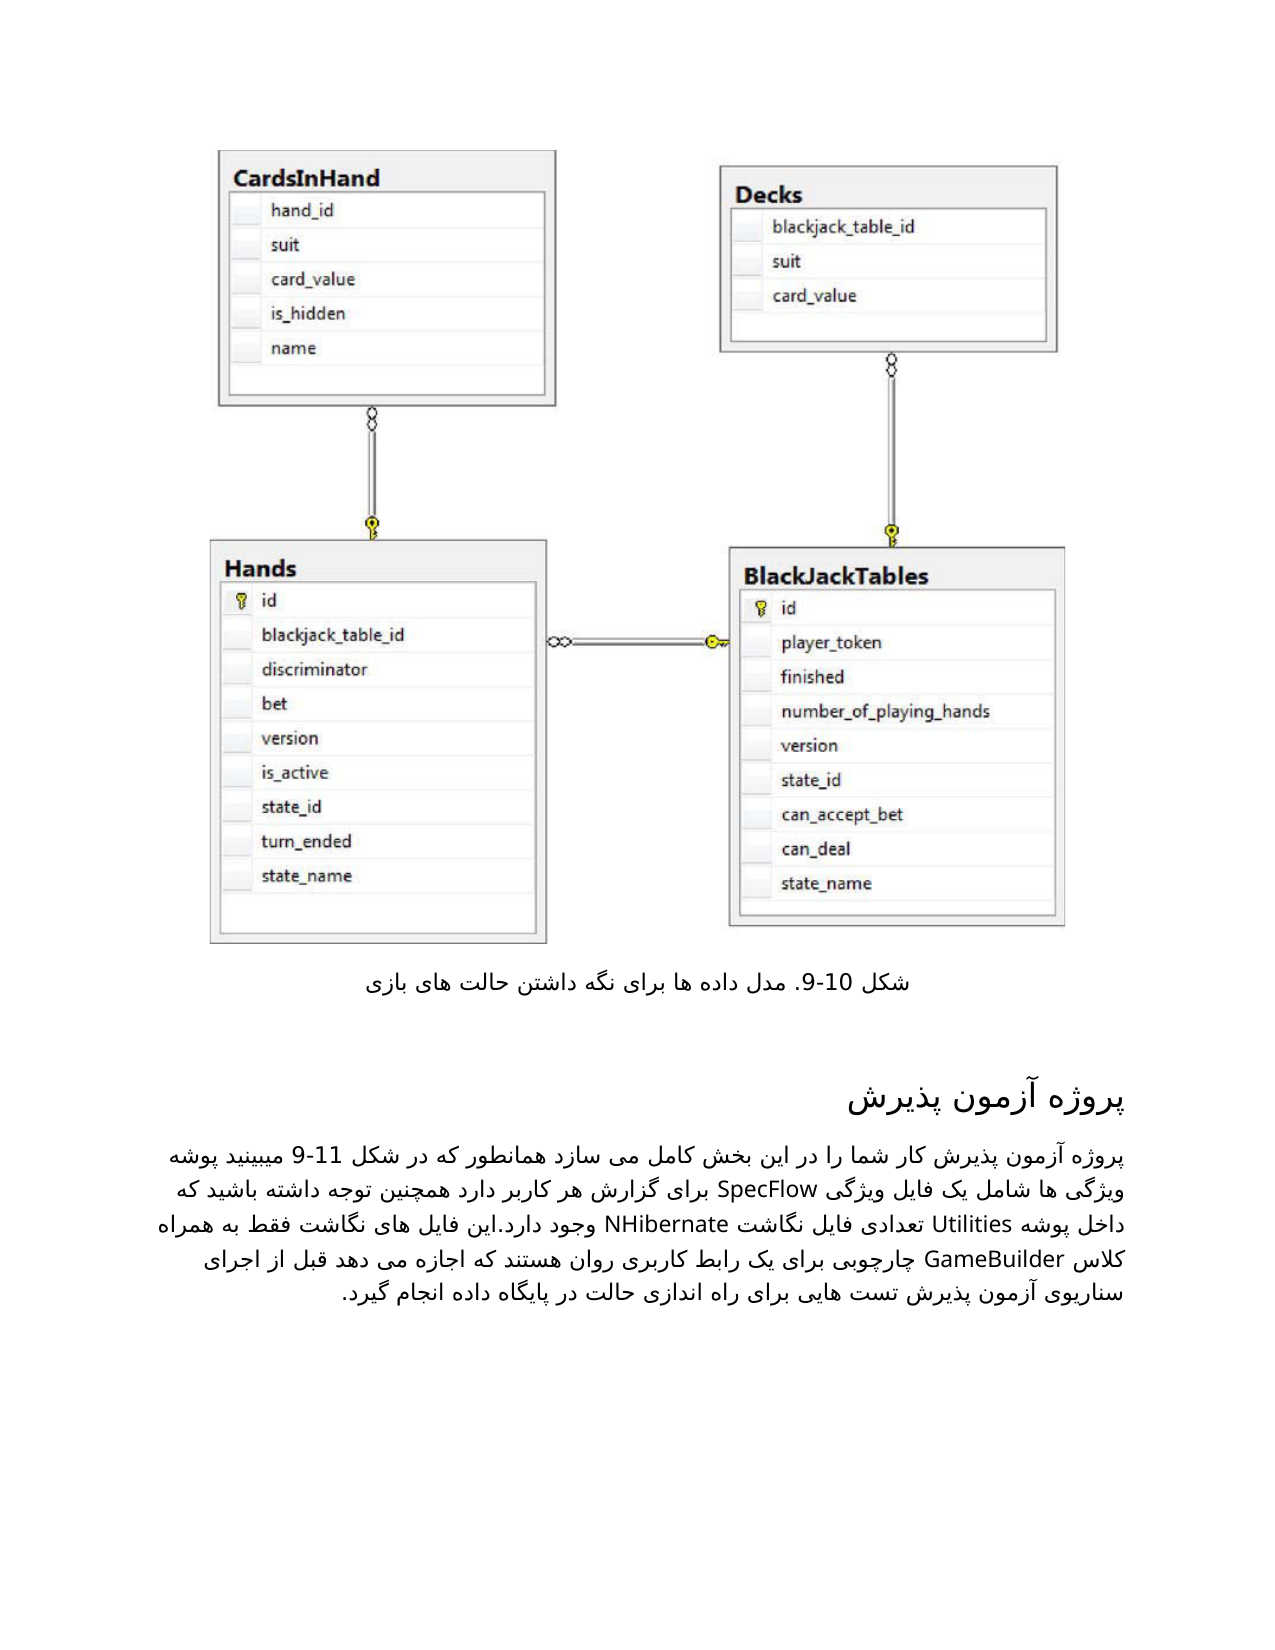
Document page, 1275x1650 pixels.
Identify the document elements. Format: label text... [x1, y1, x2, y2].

text شکل 10-9. مدل داده ها برای نگه داشتن حالت های بازی [150, 969, 1125, 995]
text پروژه آزمون پذیرش کار شما را در این بخش کامل می سازد همانطور که در شکل 11-9 میبینید پوشه ویژگی ها شامل یک فایل ویژگی SpecFlow برای گزارش هر کاربر دارد همچنین توجه داشته باشید که داخل پوشه Utilities تعدادی فایل نگاشت NHibernate وجود دارد.این فایل های نگاشت فقط به همراه کلاس GameBuilder چارچوبی برای یک رابط کاربری روان هستند که اجازه می دهد قبل از اجرای سناریوی آزمون پذیرش تست هایی برای راه اندازی حالت در پایگاه داده انجام گیرد. [150, 1142, 1125, 1305]
text پروژه آزمون پذیرش [150, 1077, 1125, 1116]
